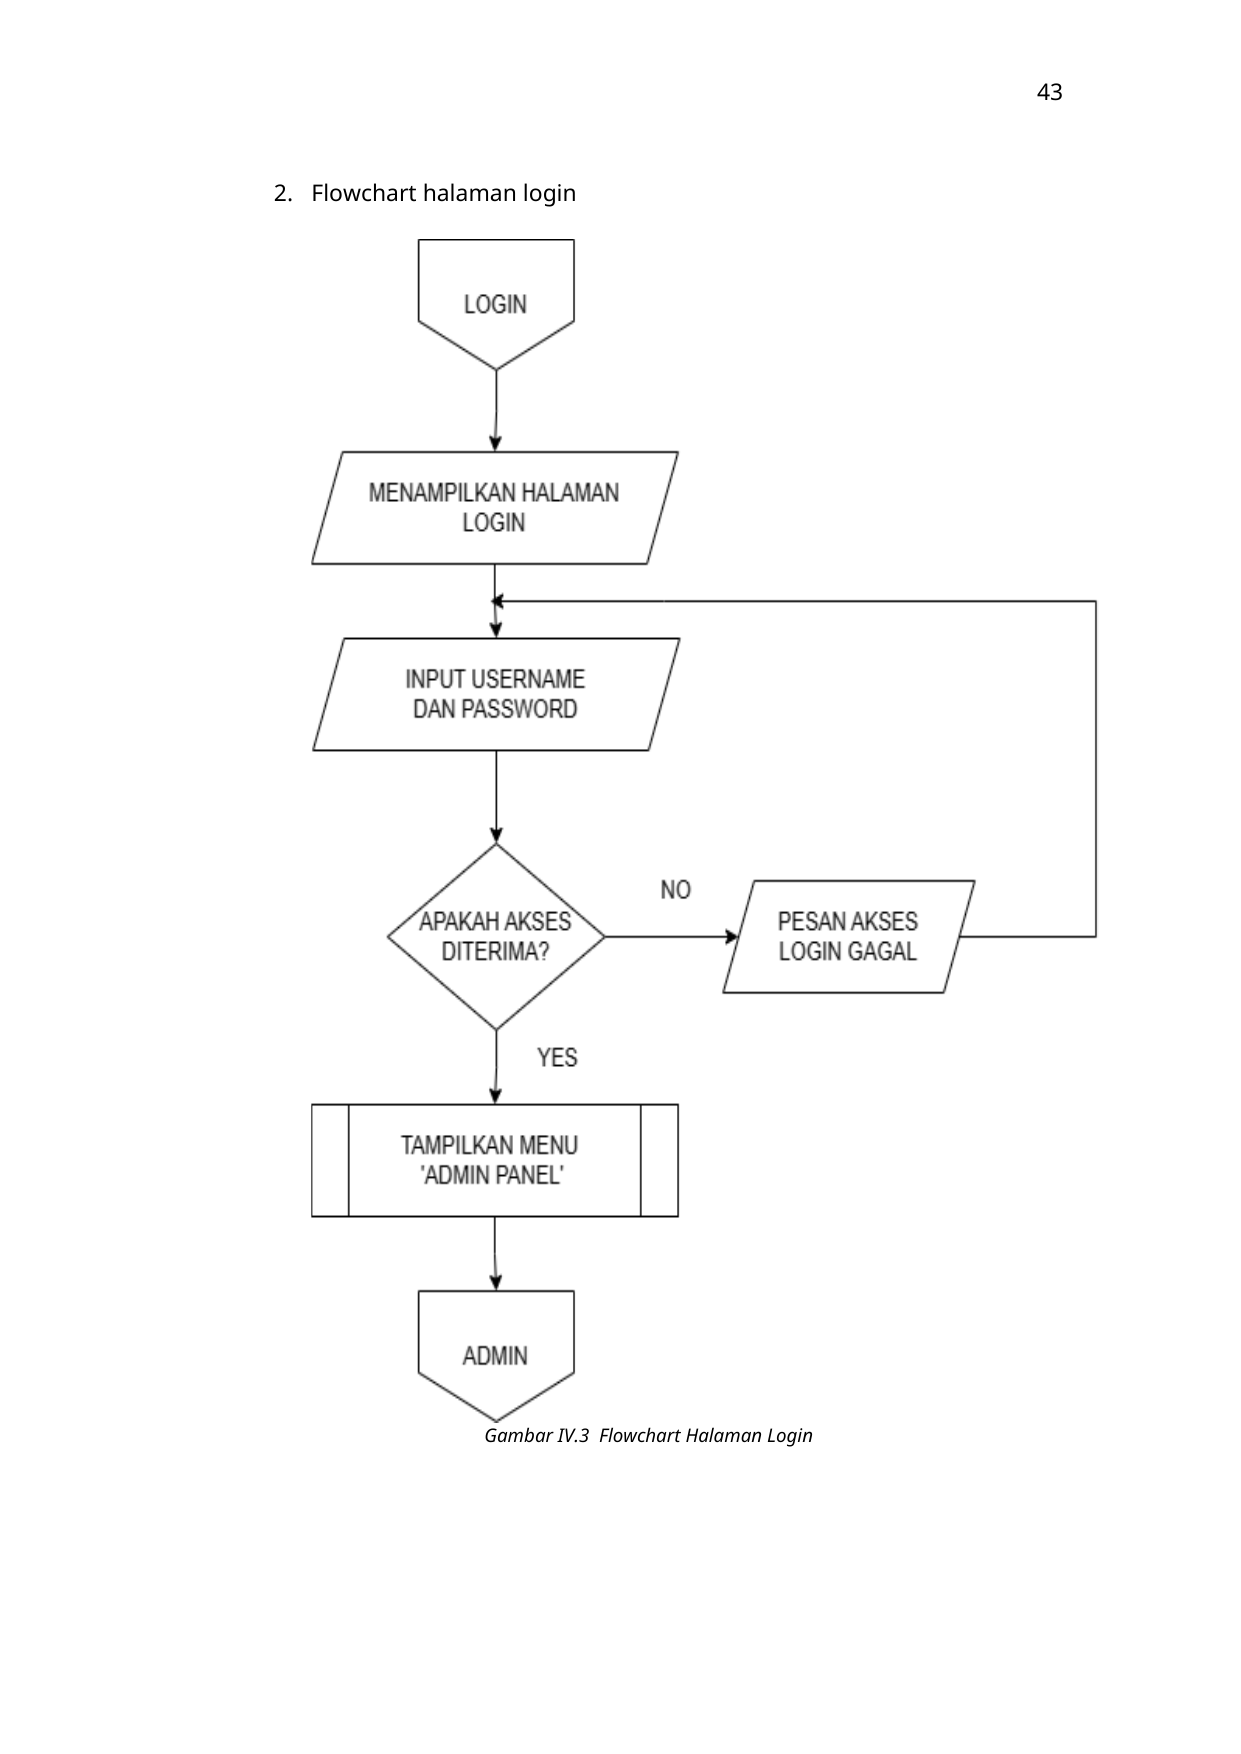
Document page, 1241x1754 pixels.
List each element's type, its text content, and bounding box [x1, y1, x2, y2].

list Flowchart halaman login [274, 177, 1063, 208]
picture [311, 239, 1111, 1423]
text Gambar IV.3 Flowchart Halaman Login [236, 1422, 1063, 1448]
